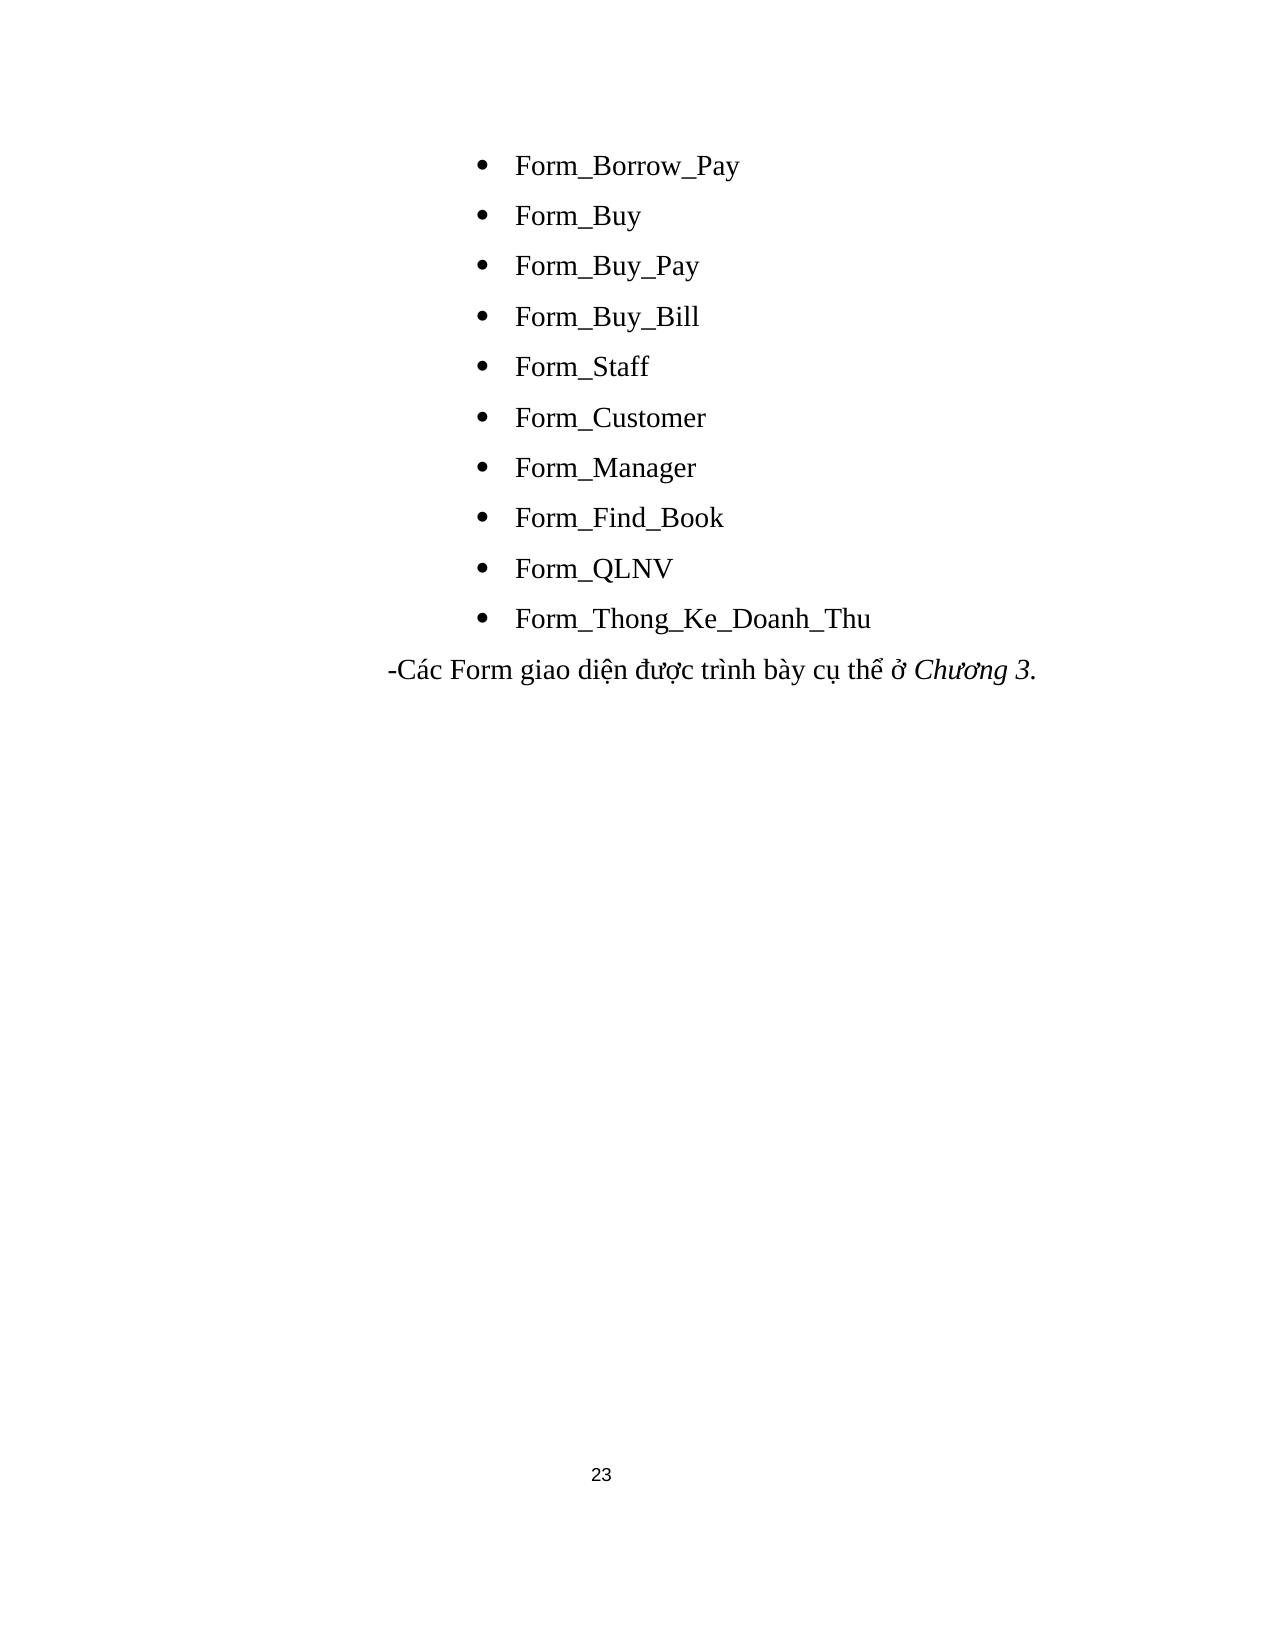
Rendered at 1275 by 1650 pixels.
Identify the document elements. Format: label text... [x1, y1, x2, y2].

list Form_Find_Book [477, 501, 1157, 534]
list Form_QLNV [477, 551, 1157, 585]
list Form_Buy_Bill [477, 299, 1157, 333]
list Form_Manager [477, 450, 1157, 484]
list -Các Form giao diện được trình bày cụ thể ở Chương 3. [288, 652, 1157, 685]
list Form_Staff [477, 349, 1157, 383]
list Form_Customer [477, 400, 1157, 433]
list Form_Thong_Ke_Doanh_Thu [477, 601, 1157, 635]
list Form_Buy [477, 198, 1157, 232]
list Form_Buy_Pay [477, 248, 1157, 282]
list Form_Borrow_Pay [477, 148, 1157, 181]
